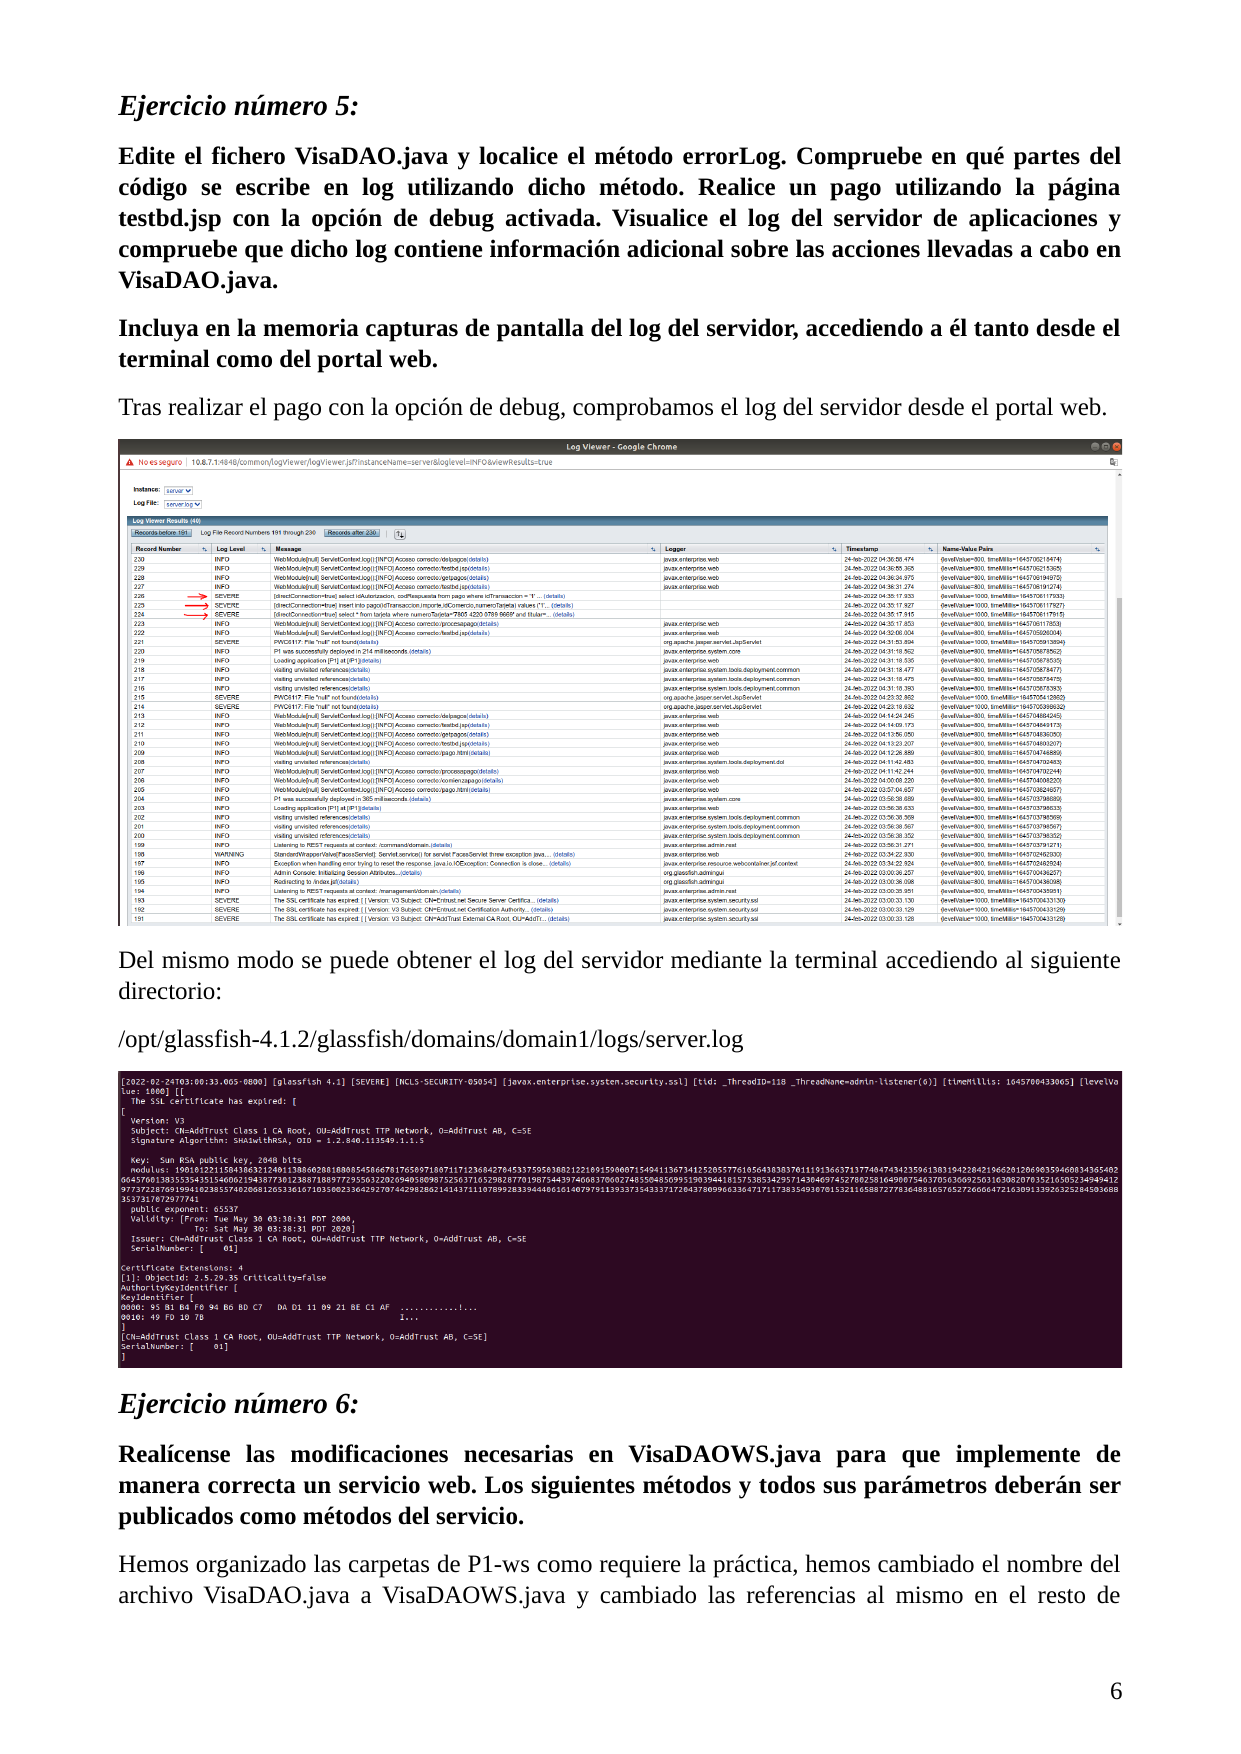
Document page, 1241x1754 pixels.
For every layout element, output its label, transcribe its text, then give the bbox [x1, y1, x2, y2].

picture [118, 439, 1123, 926]
picture [118, 1071, 1123, 1368]
text Tras realizar el pago con la opción de debug, comprobamos el log del servidor desde el portal web. [118, 392, 1122, 421]
subtitle Ejercicio número 5: [118, 88, 1122, 122]
subtitle Ejercicio número 6: [118, 1386, 1122, 1420]
text Incluya en la memoria capturas de pantalla del log del servidor, accediendo a él tanto desde el terminal como del portal web. [118, 313, 1122, 373]
text /opt/glassfish-4.1.2/glassfish/domains/domain1/logs/server.log [118, 1024, 1122, 1052]
text Realícense las modificaciones necesarias en VisaDAOWS.java para que implemente de manera correcta un servicio web. Los siguientes métodos y todos sus parámetros deberán ser publicados como métodos del servicio. [118, 1439, 1122, 1530]
text Del mismo modo se puede obtener el log del servidor mediante la terminal accediendo al siguiente directorio: [118, 945, 1122, 1005]
text Edite el fichero VisaDAO.java y localice el método errorLog. Compruebe en qué partes del código se escribe en log utilizando dicho método. Realice un pago utilizando la página testbd.jsp con la opción de debug activada. Visualice el log del servidor de aplicaciones y compruebe que dicho log contiene información adicional sobre las acciones llevadas a cabo en VisaDAO.java. [118, 141, 1122, 294]
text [118, 1549, 1122, 1609]
